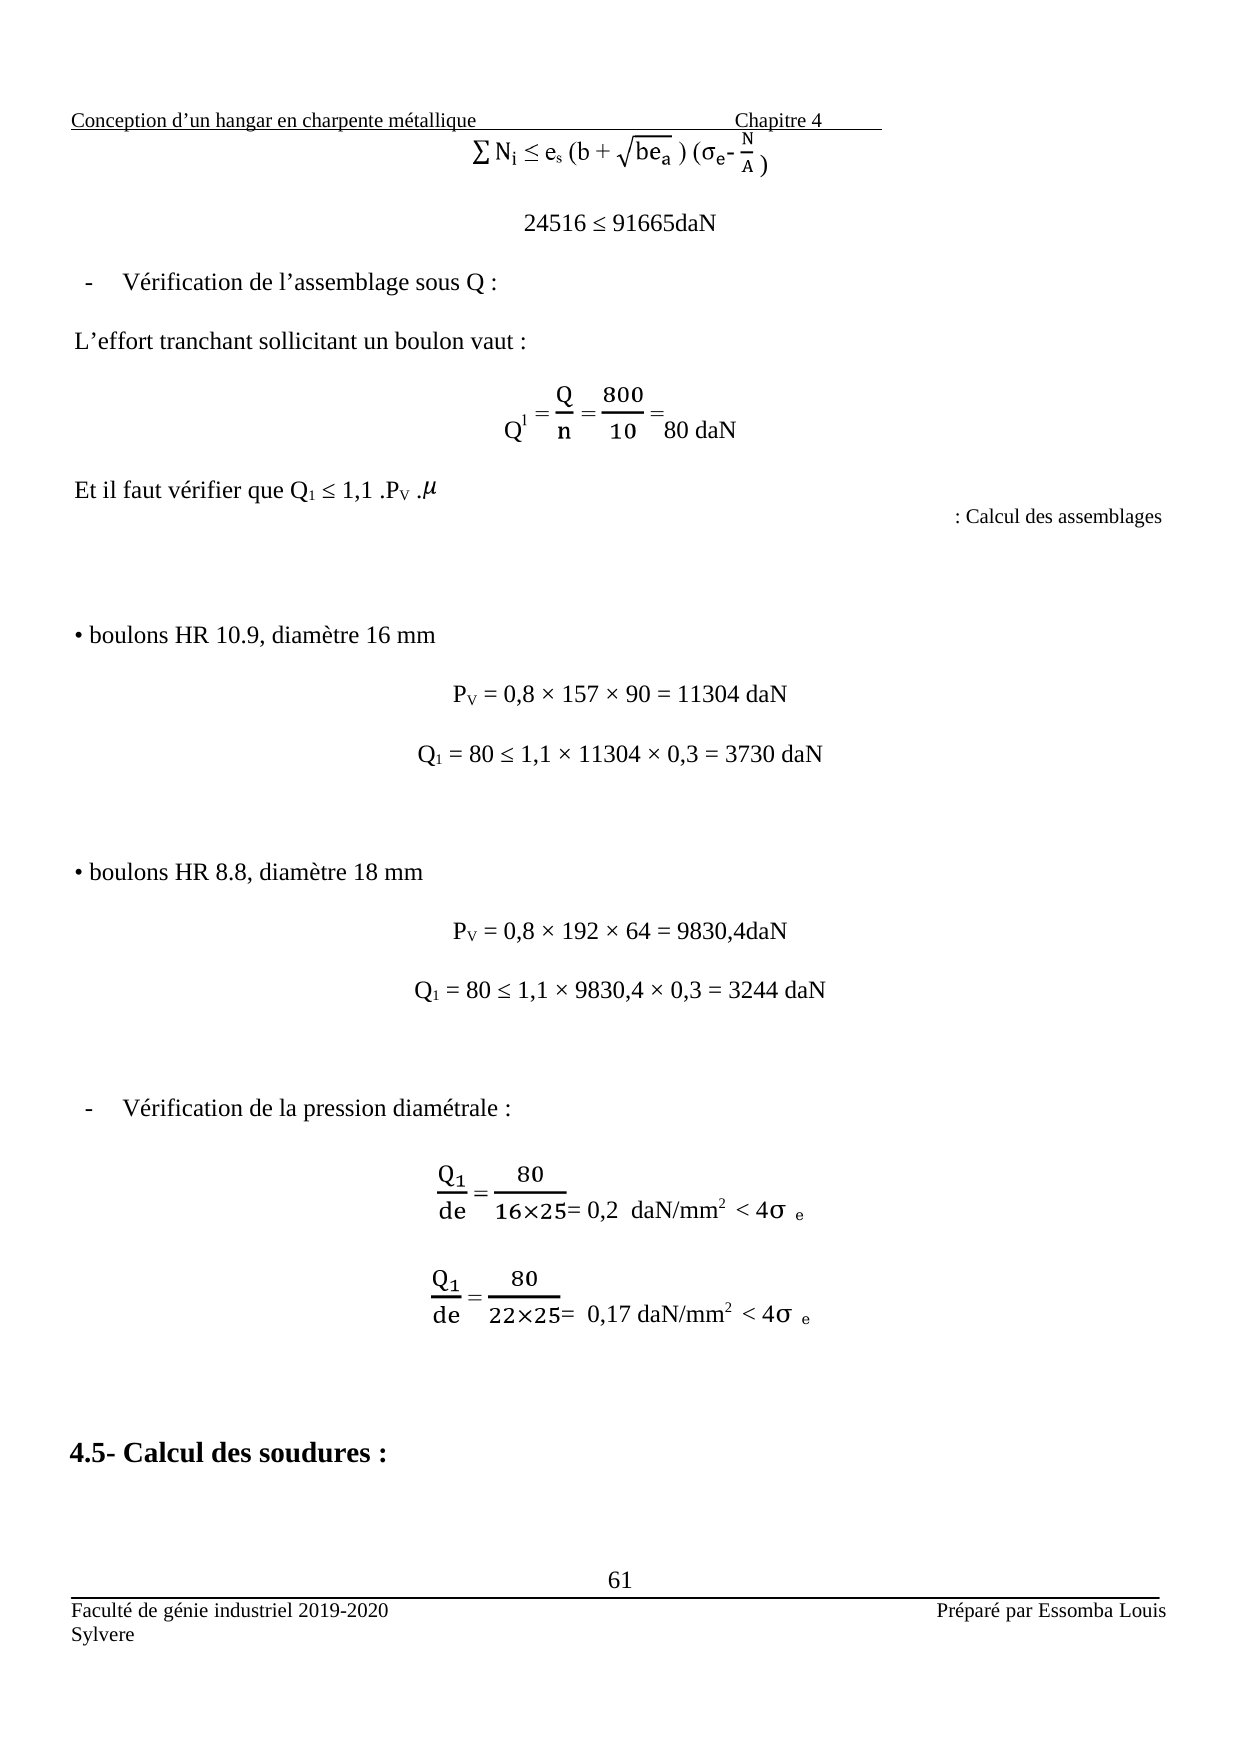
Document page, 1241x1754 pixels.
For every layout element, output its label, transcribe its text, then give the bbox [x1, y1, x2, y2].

text L’effort tranchant sollicitant un boulon vaut : [74, 326, 1168, 355]
picture [472, 131, 754, 172]
text Q1 = 80 ≤ 1,1 × 11304 × 0,3 = 3730 daN [71, 739, 1169, 767]
picture [436, 1164, 567, 1219]
text 4.5- Calcul des soudures : [69, 1435, 1169, 1469]
text Q1 = 80 ≤ 1,1 × 9830,4 × 0,3 = 3244 daN [71, 975, 1169, 1004]
picture [521, 385, 664, 439]
text Et il faut vérifier que Q1 ≤ 1,1 .PV . [74, 475, 1168, 504]
list Vérification de la pression diamétrale : [84, 1093, 1168, 1122]
text Q80 daN [71, 385, 1169, 444]
text : Calcul des assemblages [71, 504, 1162, 528]
text ) [71, 132, 1169, 177]
list boulons HR 8.8, diamètre 18 mm [74, 857, 1168, 886]
list Vérification de l’assemblage sous Q : [84, 267, 1168, 296]
text = 0,2 daN/mm2 < 4σ e [71, 1165, 1169, 1224]
text = 0,17 daN/mm2 < 4σ e [71, 1269, 1169, 1328]
text PV = 0,8 × 192 × 64 = 9830,4daN [71, 916, 1169, 944]
list boulons HR 10.9, diamètre 16 mm [74, 620, 1168, 649]
picture [422, 480, 437, 499]
text 24516 ≤ 91665daN [71, 208, 1169, 237]
text PV = 0,8 × 157 × 90 = 11304 daN [71, 679, 1169, 708]
picture [430, 1269, 561, 1323]
